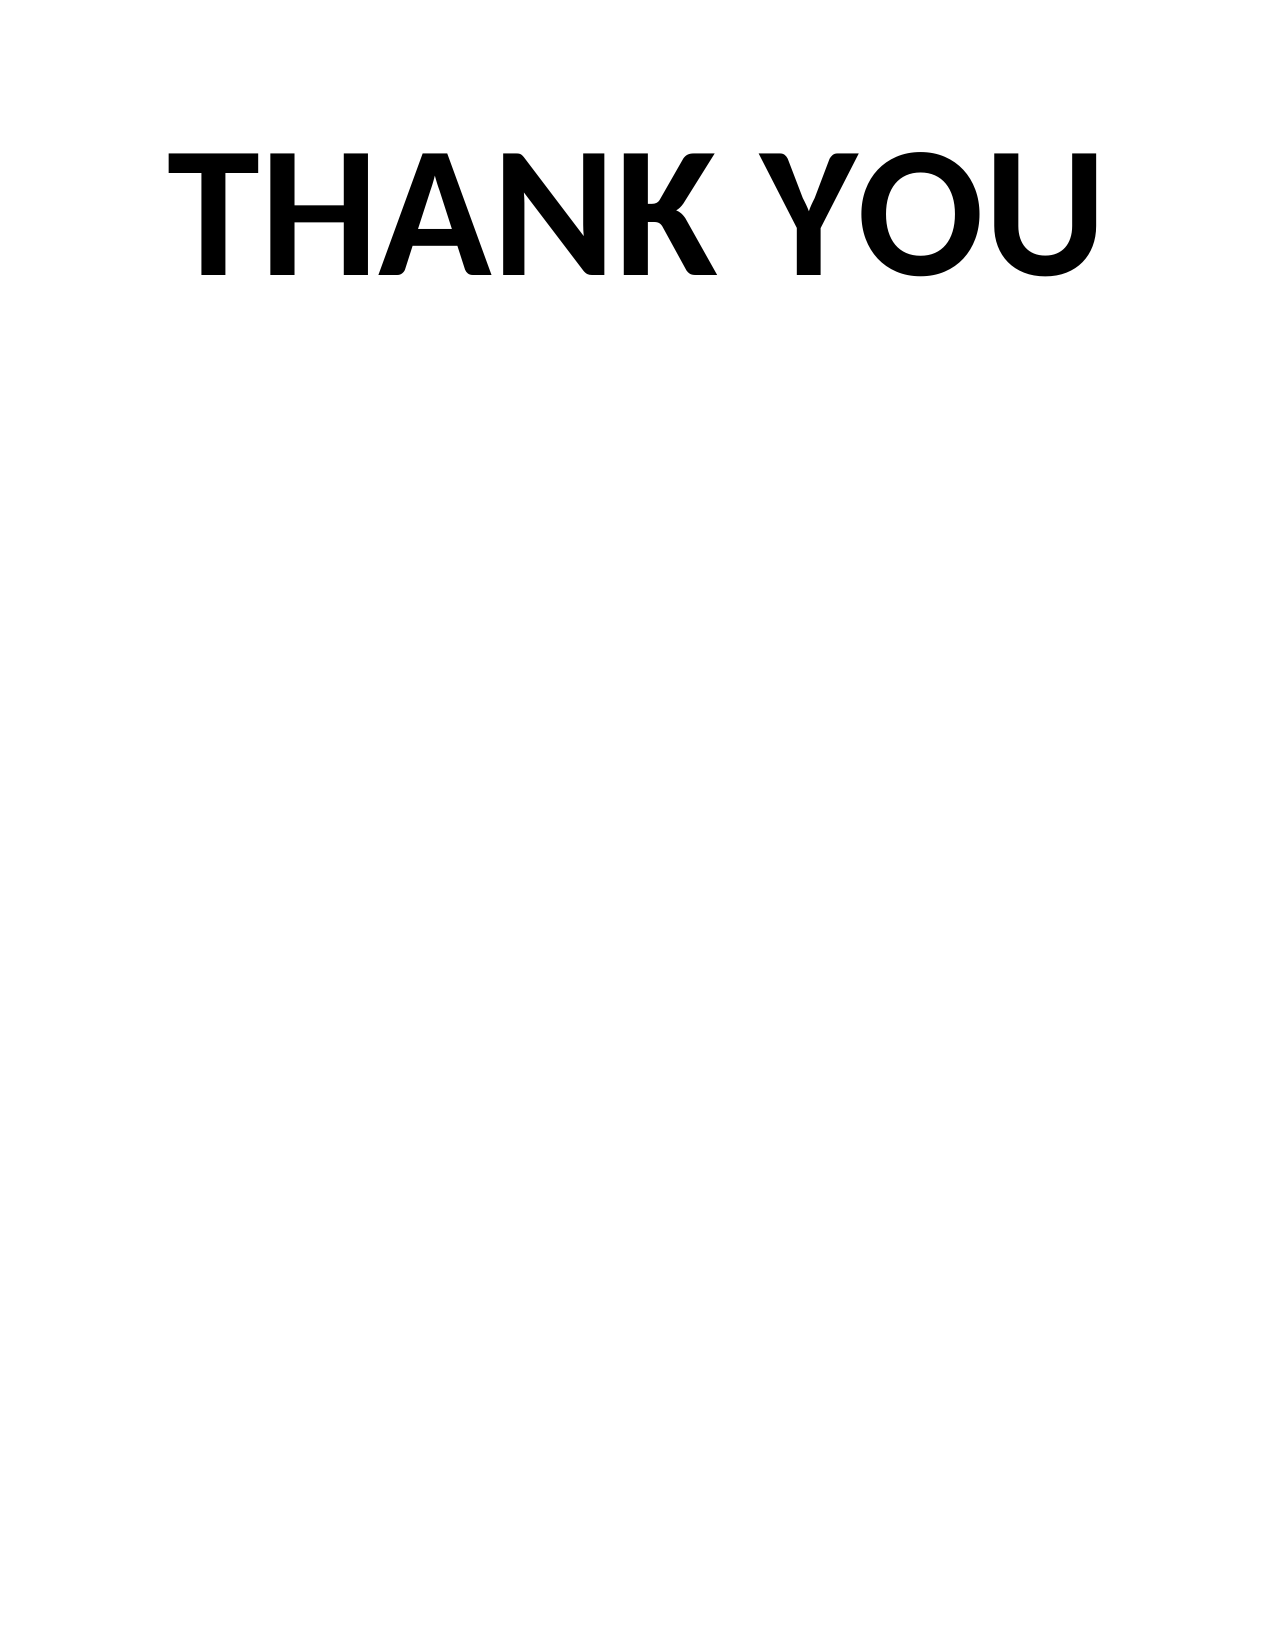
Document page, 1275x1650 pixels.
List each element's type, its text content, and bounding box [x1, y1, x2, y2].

text THANK YOU [0, 93, 1275, 322]
